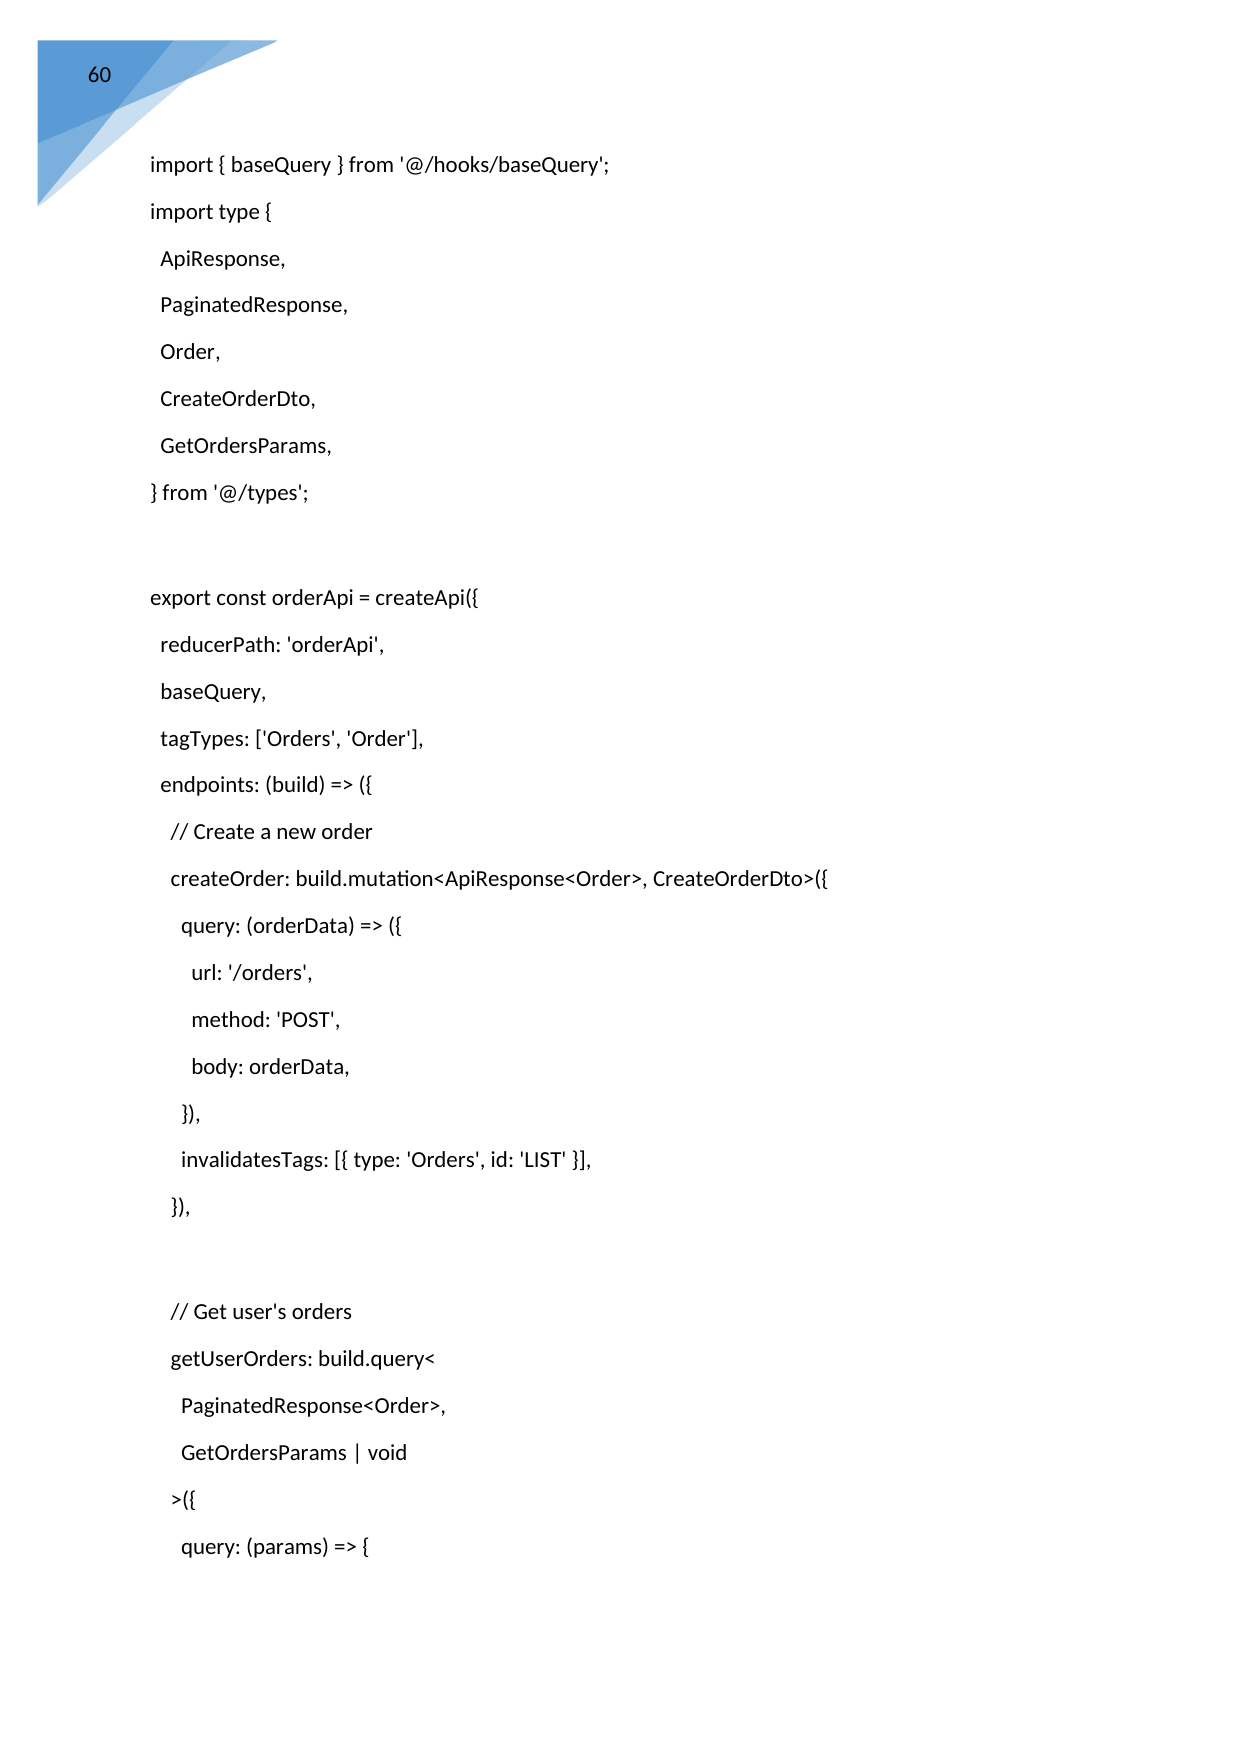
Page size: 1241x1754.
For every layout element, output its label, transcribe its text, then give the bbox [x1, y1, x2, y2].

picture [37, 40, 279, 209]
text tagTypes: ['Orders', 'Order'], [150, 724, 1090, 752]
text baseQuery, [150, 677, 1090, 705]
text query: (params) => { [150, 1532, 1090, 1560]
text url: '/orders', [150, 958, 1090, 986]
text ApiResponse, [150, 244, 1090, 272]
text Order, [150, 337, 1090, 366]
text }), [150, 1192, 1090, 1221]
text >({ [150, 1485, 1090, 1513]
text query: (orderData) => ({ [150, 911, 1090, 939]
text CreateOrderDto, [150, 384, 1090, 412]
text reducerPath: 'orderApi', [150, 630, 1090, 658]
text createOrder: build.mutation<ApiResponse<Order>, CreateOrderDto>({ [150, 864, 1090, 892]
text export const orderApi = createApi({ [150, 583, 1090, 611]
text GetOrdersParams | void [150, 1438, 1090, 1466]
text getUserOrders: build.query< [150, 1344, 1090, 1372]
text invalidatesTags: [{ type: 'Orders', id: 'LIST' }], [150, 1146, 1090, 1174]
text // Create a new order [150, 817, 1090, 846]
text method: 'POST', [150, 1005, 1090, 1033]
text import { baseQuery } from '@/hooks/baseQuery'; [150, 150, 1090, 178]
text // Get user's orders [150, 1297, 1090, 1326]
text GetOrdersParams, [150, 431, 1090, 459]
text import type { [150, 197, 1090, 225]
text }), [150, 1099, 1090, 1127]
text body: orderData, [150, 1052, 1090, 1080]
text endpoints: (build) => ({ [150, 771, 1090, 799]
text } from '@/types'; [150, 478, 1090, 506]
text PaginatedResponse<Order>, [150, 1391, 1090, 1419]
text PaginatedResponse, [150, 291, 1090, 319]
